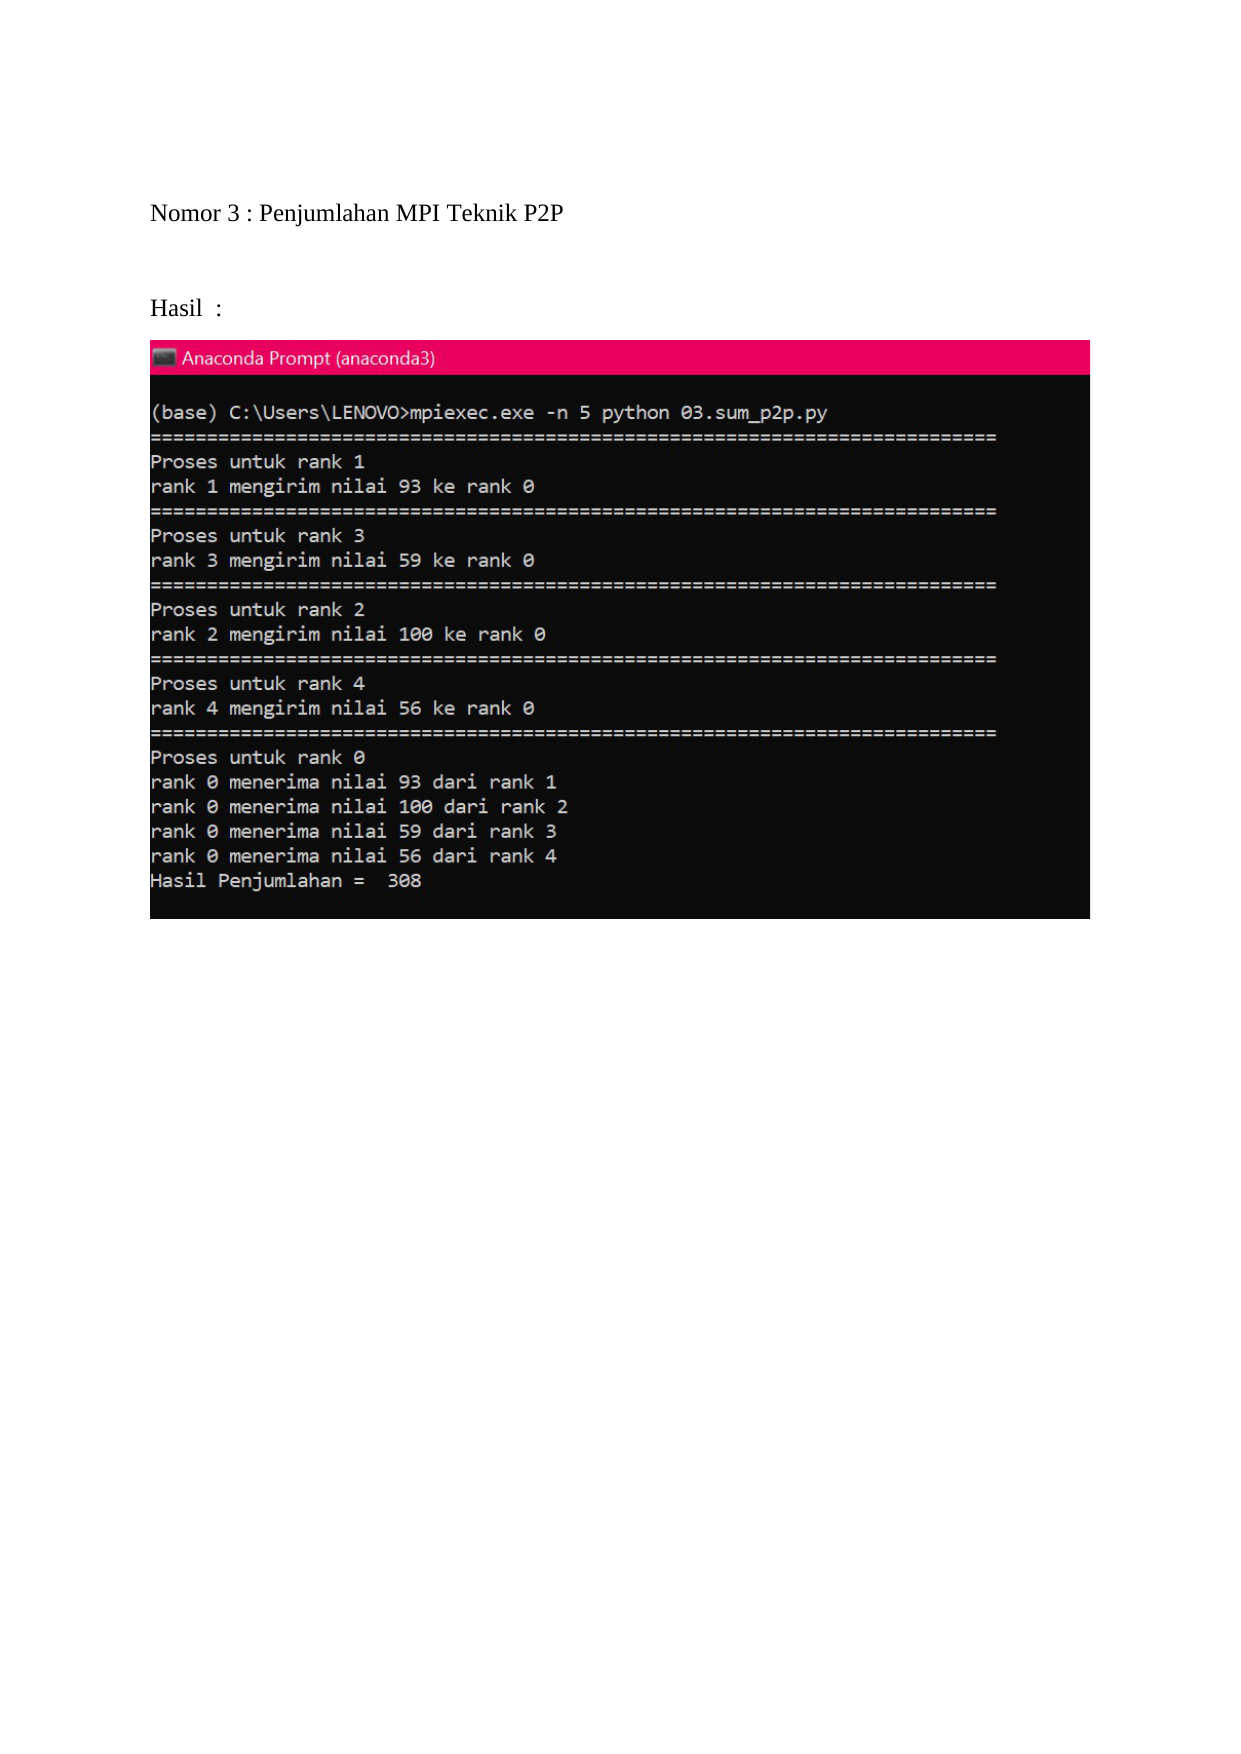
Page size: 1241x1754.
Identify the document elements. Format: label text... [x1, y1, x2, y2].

picture [150, 340, 1091, 919]
text Nomor 3 : Penjumlahan MPI Teknik P2P [150, 198, 1090, 226]
text Hasil : [150, 293, 1090, 322]
